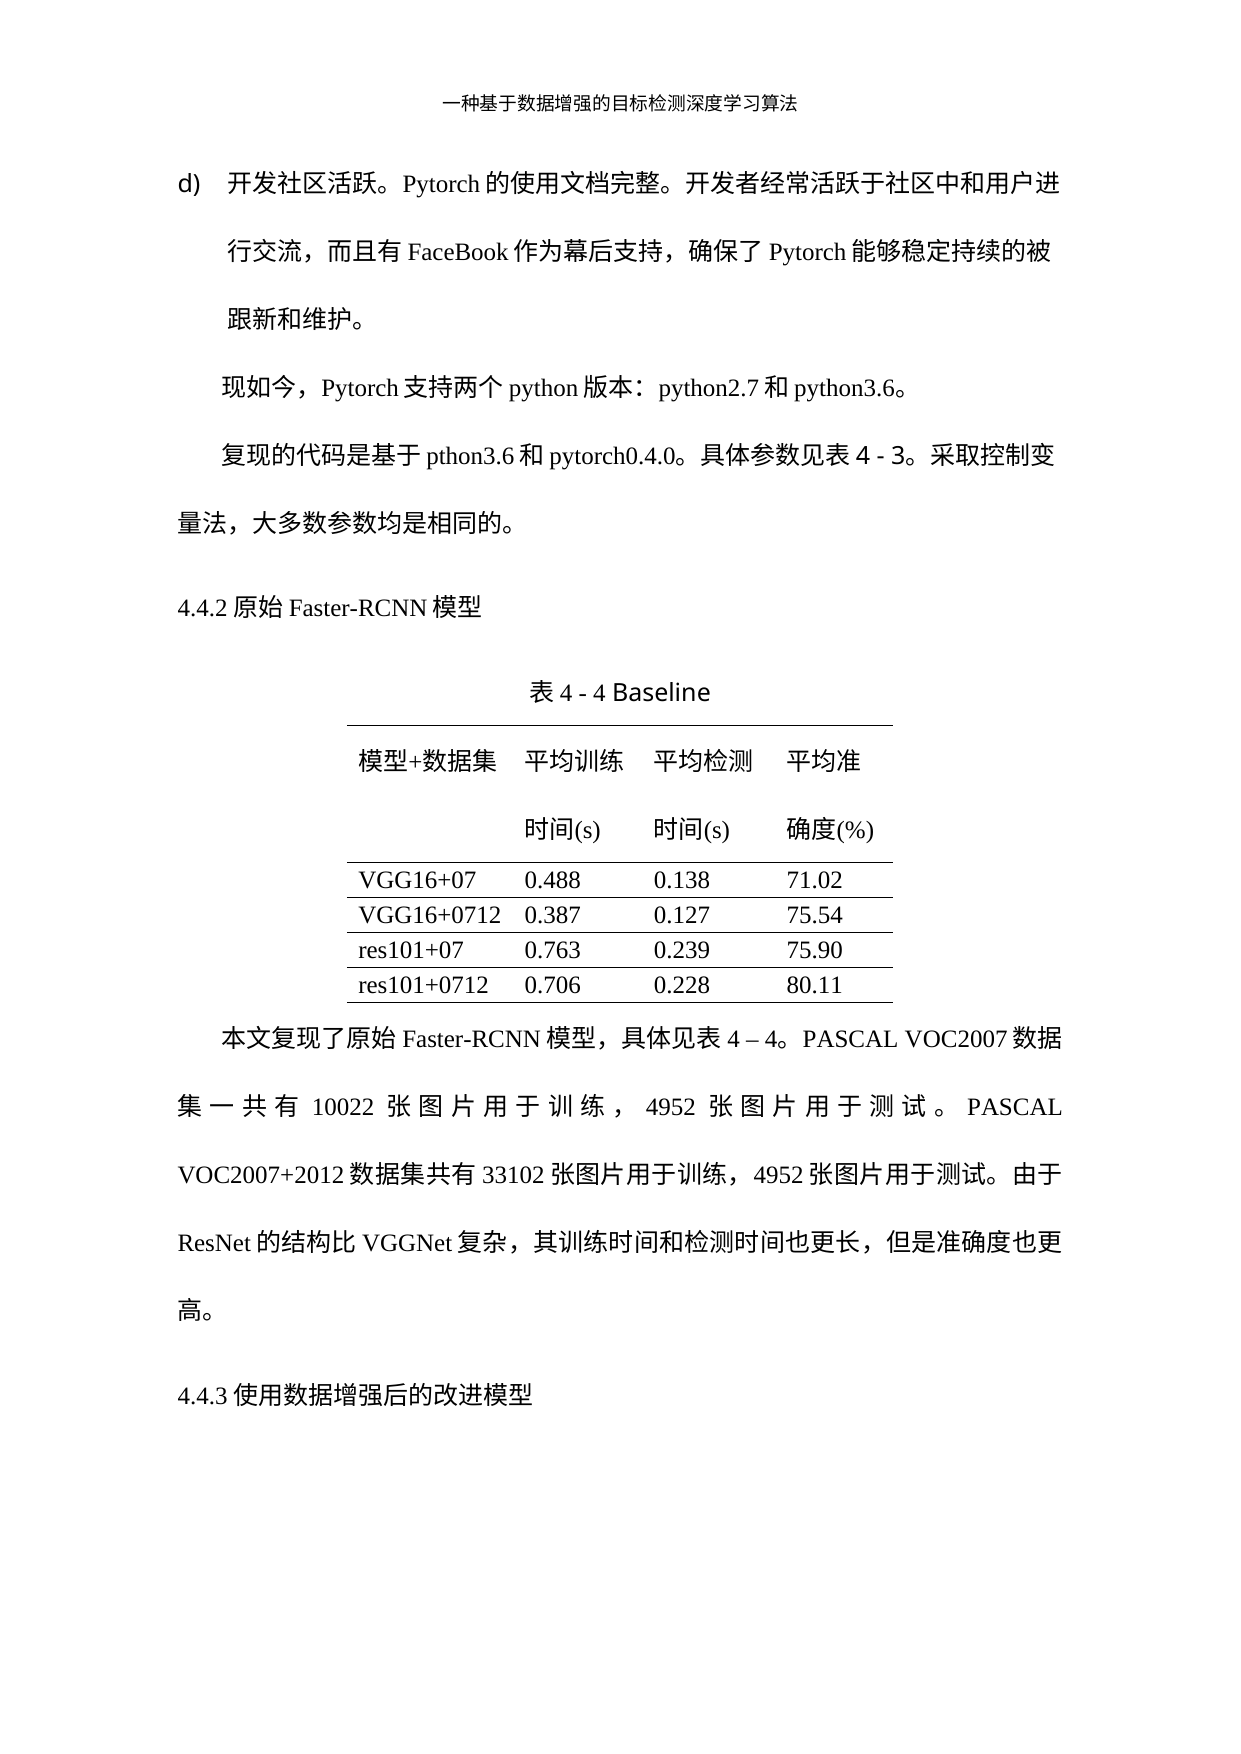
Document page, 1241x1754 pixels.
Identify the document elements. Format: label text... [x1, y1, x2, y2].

table_cell res101+07 [347, 933, 513, 967]
text 表4 - 4 Baseline [177, 657, 1063, 725]
text 复现的代码是基于pthon3.6和pytorch0.4.0。具体参数见表4 - 3。采取控制变量法，大多数参数均是相同的。 [177, 419, 1063, 555]
text 本文复现了原始Faster-RCNN模型，具体见表4 – 4。PASCAL VOC2007数据集一共有10022张图片用于训练，4952张图片用于测试。PASCAL VOC2007+2012数据集共有33102张图片用于训练，4952张图片用于测试。由于ResNet的结构比VGGNet复杂，其训练时间和检测时间也更长，但是准确度也更高。 [177, 1003, 1063, 1342]
table_cell 0.488 [513, 863, 642, 897]
table_cell VGG16+0712 [347, 898, 513, 932]
table_cell 0.706 [513, 968, 642, 1002]
table_cell 0.239 [642, 933, 775, 967]
table_cell 75.54 [775, 898, 893, 932]
table_cell 0.763 [513, 933, 642, 967]
table_cell VGG16+07 [347, 863, 513, 897]
table_header 模型+数据集 [347, 726, 513, 862]
table_cell 0.387 [513, 898, 642, 932]
table_cell 0.228 [642, 968, 775, 1002]
table_cell 0.138 [642, 863, 775, 897]
text 现如今，Pytorch支持两个python版本：python2.7和python3.6。 [177, 351, 1063, 419]
table_cell 0.127 [642, 898, 775, 932]
table_header 平均训练时间(s) [513, 726, 642, 862]
list 开发社区活跃。Pytorch的使用文档完整。开发者经常活跃于社区中和用户进行交流，而且有FaceBook作为幕后支持，确保了Pytorch能够稳定持续的被跟新和维护。 [177, 148, 1063, 351]
table_header 平均准确度(%) [775, 726, 893, 862]
table_cell 75.90 [775, 933, 893, 967]
table_cell 71.02 [775, 863, 893, 897]
subtitle 4.4.3 使用数据增强后的改进模型 [177, 1359, 1063, 1427]
table_cell res101+0712 [347, 968, 513, 1002]
table_cell 80.11 [775, 968, 893, 1002]
subtitle 4.4.2 原始Faster-RCNN模型 [177, 572, 1063, 640]
table_header 平均检测时间(s) [642, 726, 775, 862]
